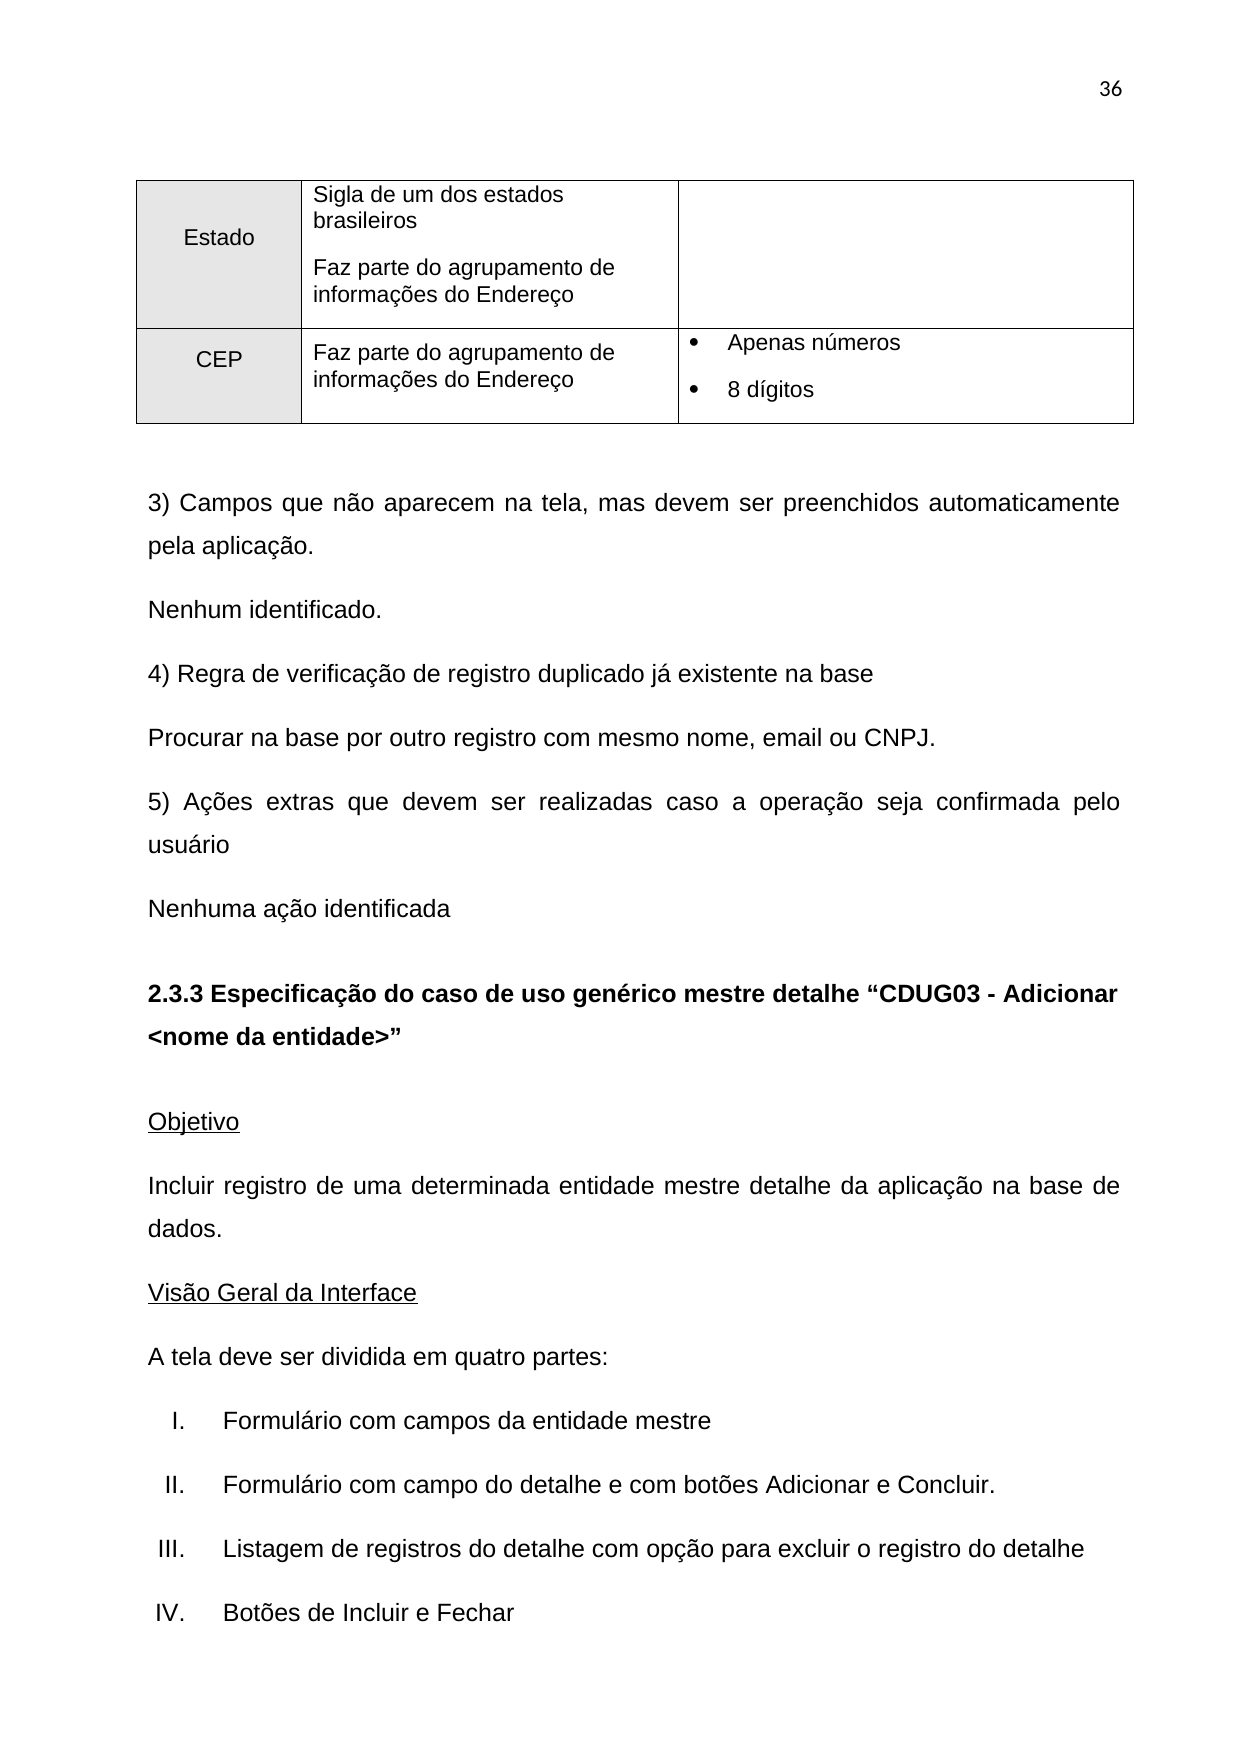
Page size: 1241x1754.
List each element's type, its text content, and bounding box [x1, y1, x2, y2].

text 4) Regra de verificação de registro duplicado já existente na base [148, 659, 1122, 688]
table_cell Sigla de um dos estados brasileiros Faz parte do agrupamento de informações do Endereço [302, 181, 678, 328]
list Listagem de registros do detalhe com opção para excluir o registro do detalhe [185, 1534, 1122, 1562]
text Objetivo [148, 1107, 1122, 1136]
table_cell Apenas números 8 dígitos [679, 329, 1133, 423]
table_cell [679, 181, 1133, 328]
table_cell CEP [137, 329, 301, 423]
list Botões de Incluir e Fechar [185, 1598, 1122, 1626]
text 2.3.3 Especificação do caso de uso genérico mestre detalhe “CDUG03 - Adicionar <nome da entidade>” [148, 979, 1122, 1051]
list Formulário com campo do detalhe e com botões Adicionar e Concluir. [185, 1470, 1122, 1498]
text Nenhuma ação identificada [148, 894, 1122, 923]
text A tela deve ser dividida em quatro partes: [148, 1342, 1122, 1371]
text Nenhum identificado. [148, 595, 1122, 624]
text 3) Campos que não aparecem na tela, mas devem ser preenchidos automaticamente pela aplicação. [148, 488, 1122, 560]
table_cell Estado [137, 181, 301, 328]
list Formulário com campos da entidade mestre [185, 1406, 1122, 1434]
text Incluir registro de uma determinada entidade mestre detalhe da aplicação na base de dados. [148, 1171, 1122, 1243]
text Visão Geral da Interface [148, 1278, 1122, 1307]
text 5) Ações extras que devem ser realizadas caso a operação seja confirmada pelo usuário [148, 787, 1122, 859]
text Procurar na base por outro registro com mesmo nome, email ou CNPJ. [148, 723, 1122, 752]
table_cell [302, 329, 678, 423]
